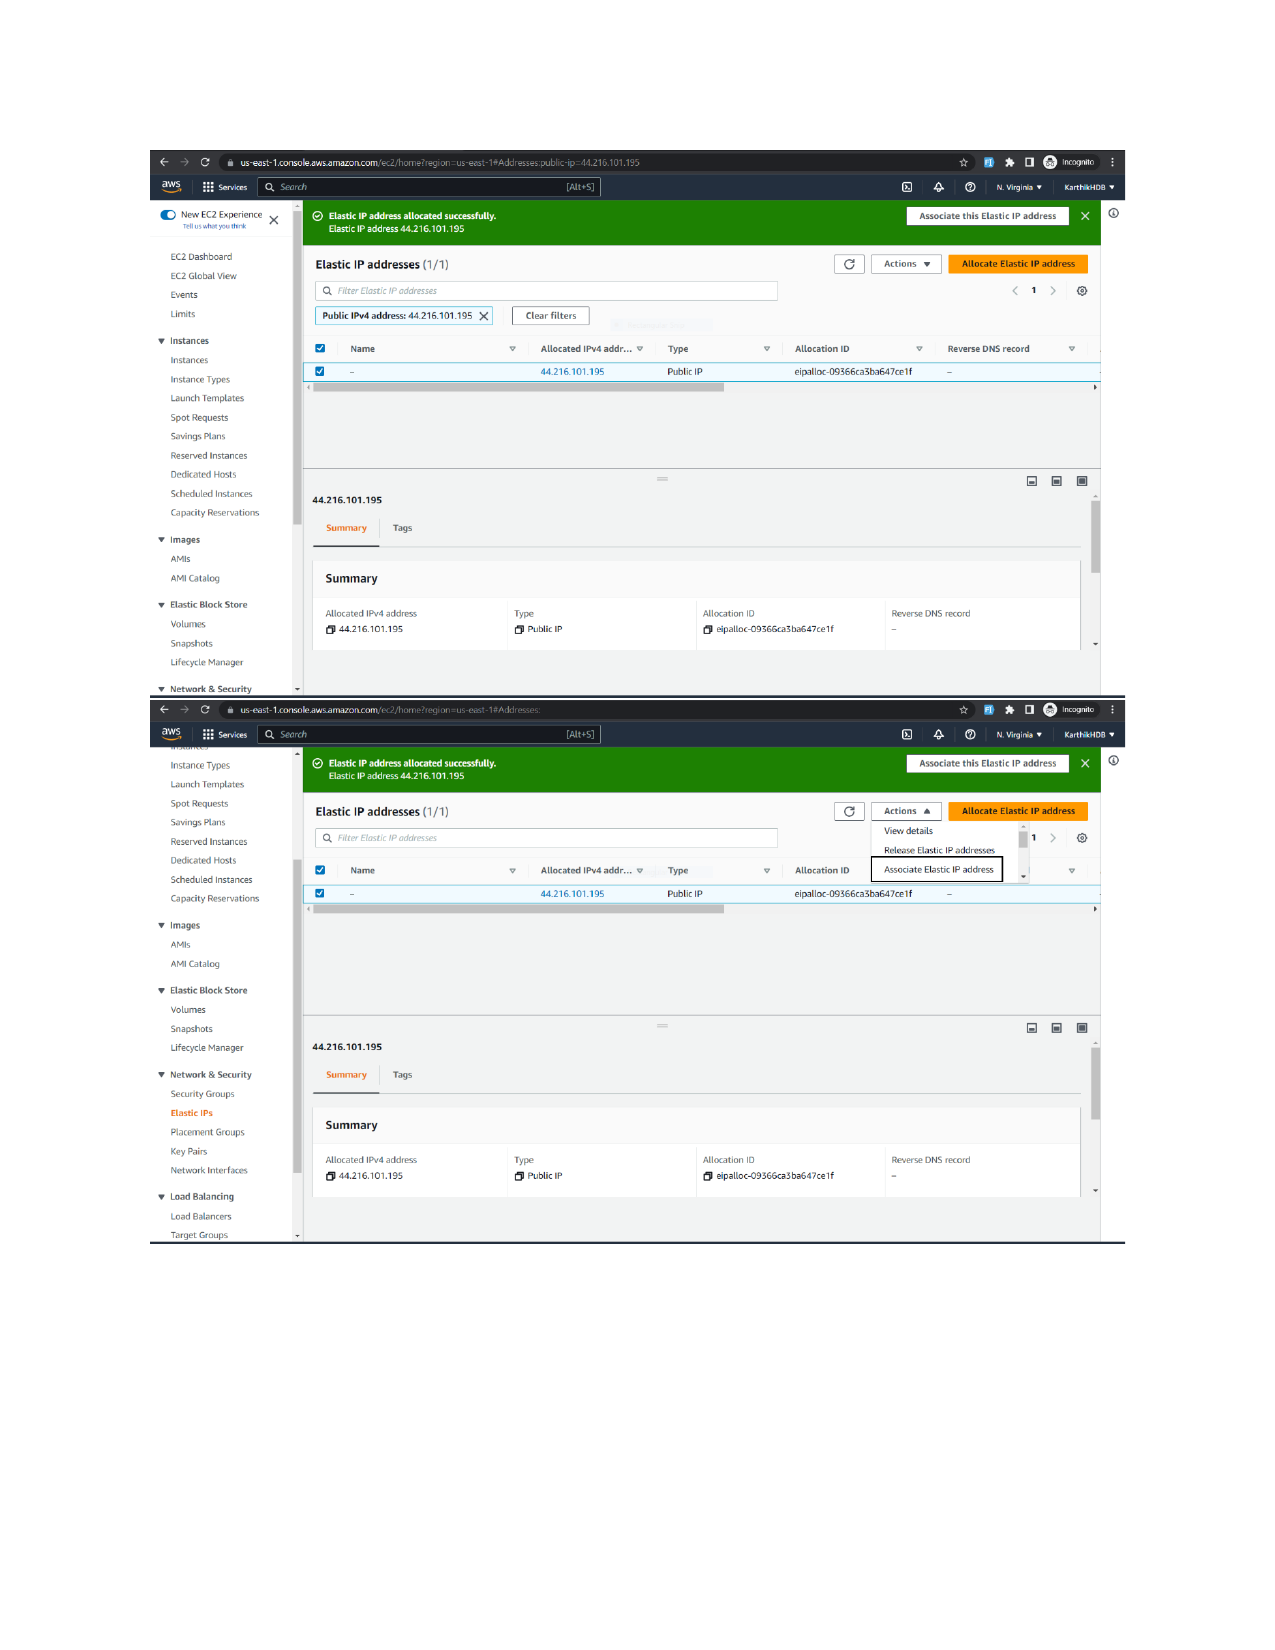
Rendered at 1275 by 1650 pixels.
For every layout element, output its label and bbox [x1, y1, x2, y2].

picture [150, 700, 1125, 1244]
picture [150, 150, 1125, 698]
